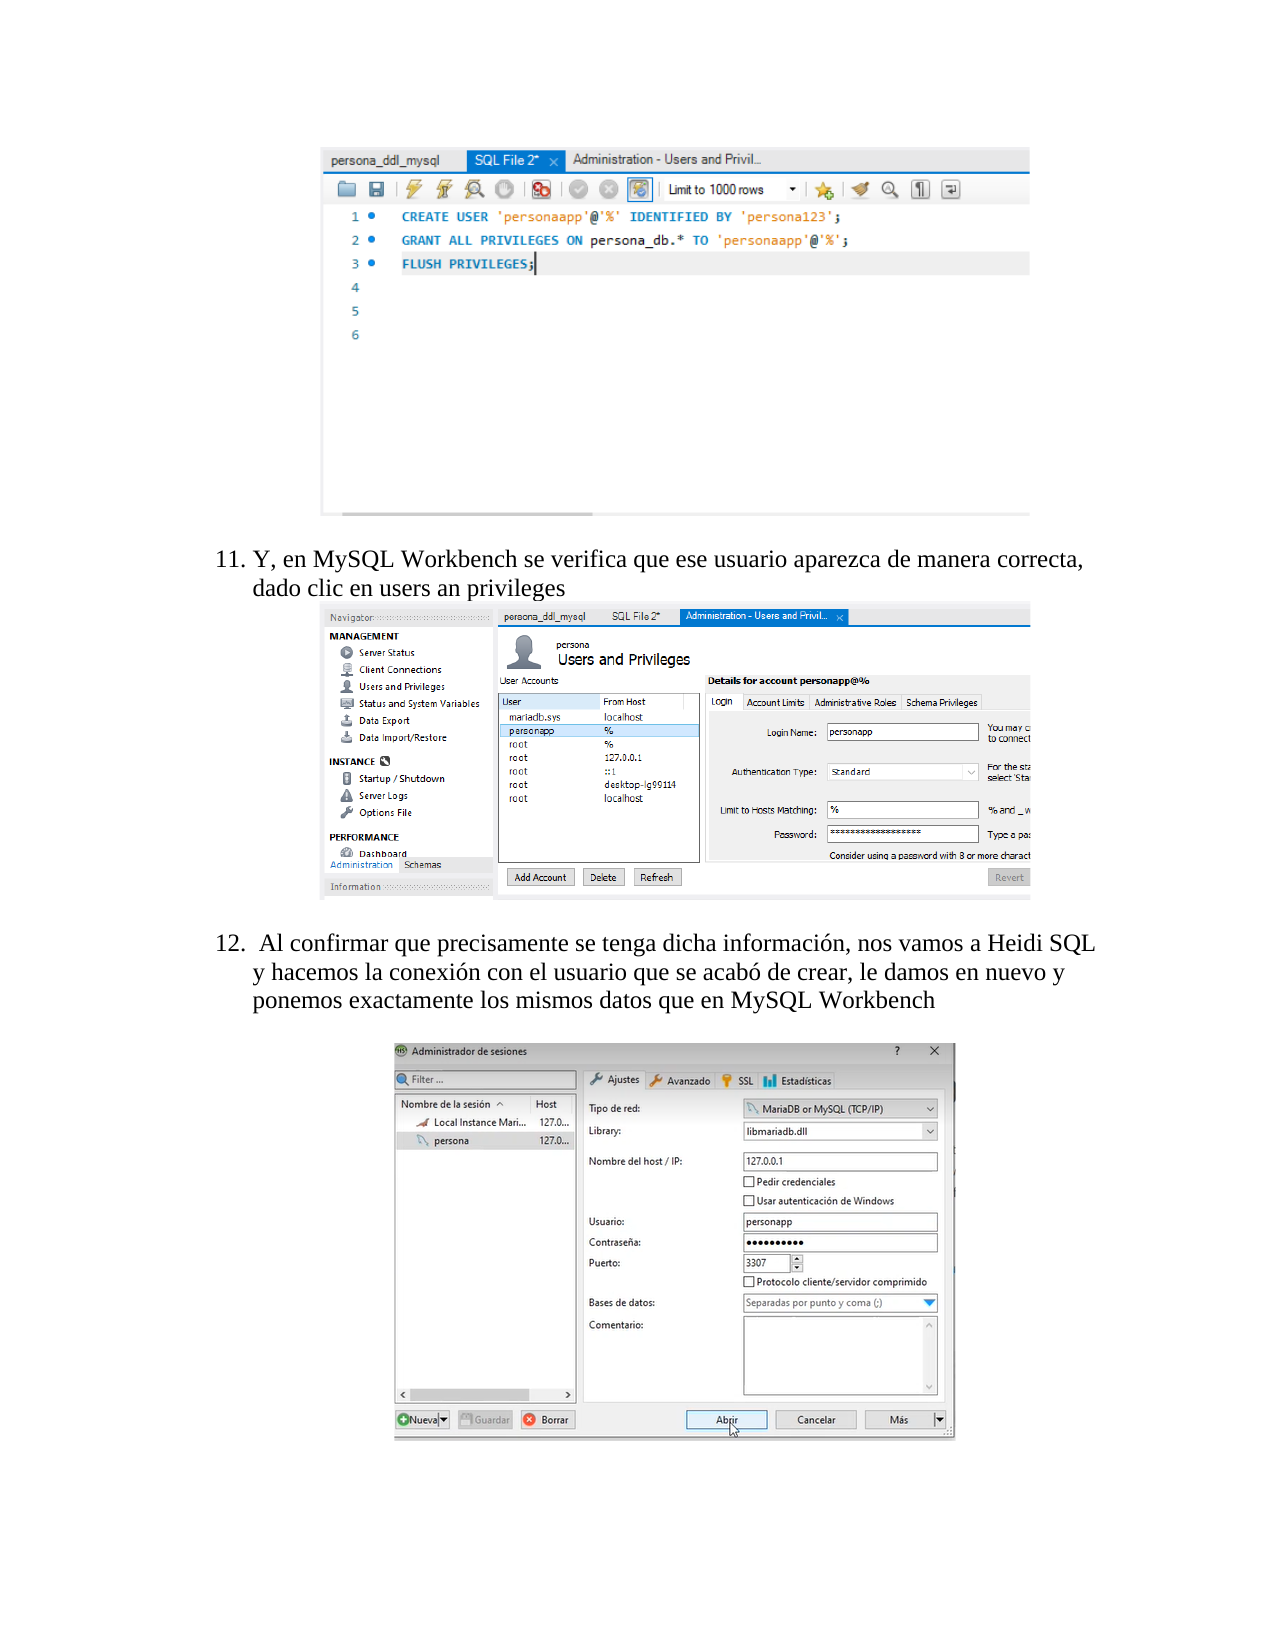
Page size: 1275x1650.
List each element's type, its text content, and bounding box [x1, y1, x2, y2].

picture [319, 601, 1031, 900]
list Y, en MySQL Workbench se verifica que ese usuario aparezca de manera correcta, dado clic en users an privileges [215, 544, 1098, 601]
picture [394, 1043, 956, 1441]
list Al confirmar que precisamente se tenga dicha información, nos vamos a Heidi SQL y hacemos la conexión con el usuario que se acabó de crear, le damos en nuevo y ponemos exactamente los mismos datos que en MySQL Workbench [215, 928, 1098, 1014]
picture [320, 147, 1030, 516]
